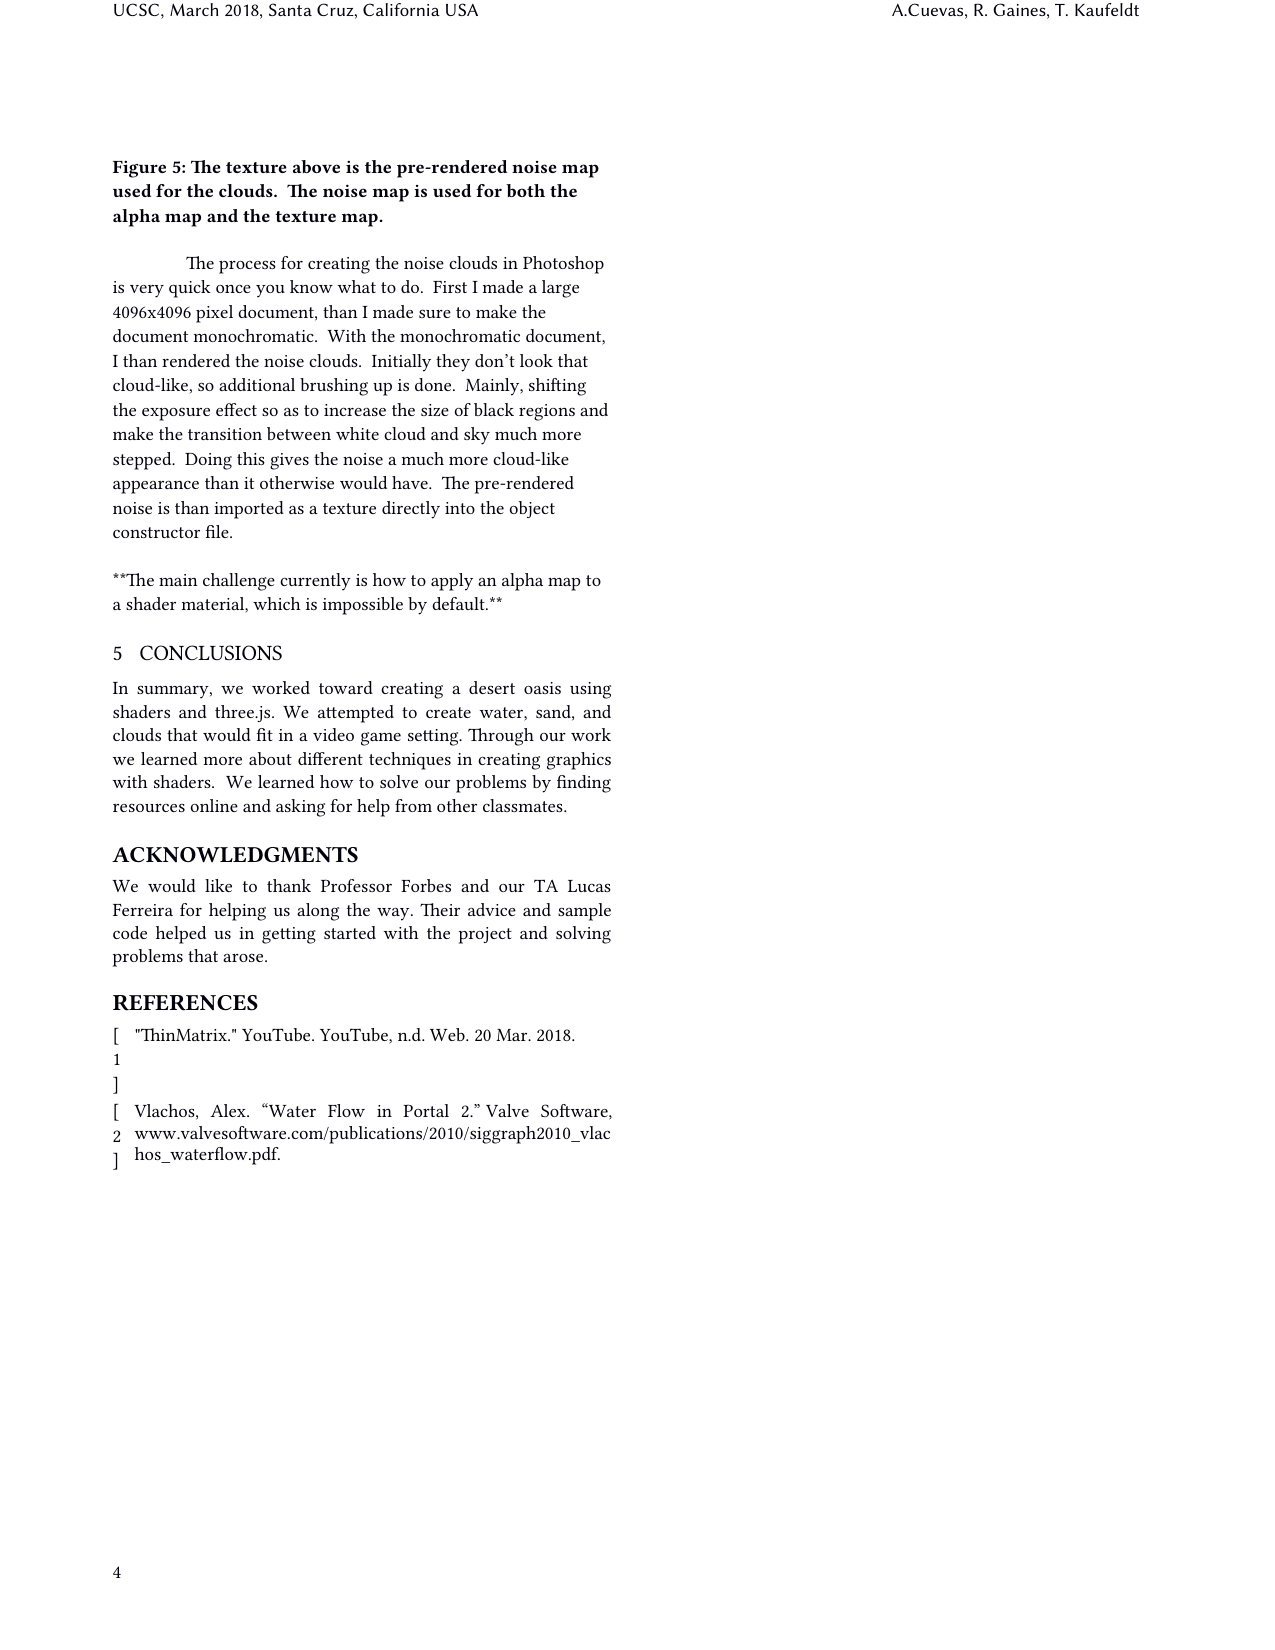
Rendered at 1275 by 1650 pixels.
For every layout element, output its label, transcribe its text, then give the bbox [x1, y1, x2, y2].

text The process for creating the noise clouds in Photoshop is very quick once you know what to do. First I made a large 4096x4096 pixel document, than I made sure to make the document monochromatic. With the monochromatic document, I than rendered the noise clouds. Initially they don’t look that cloud-like, so additional brushing up is done. Mainly, shifting the exposure effect so as to increase the size of black regions and make the transition between white cloud and sky much more stepped. Doing this gives the noise a much more cloud-like appearance than it otherwise would have. The pre-rendered noise is than imported as a texture directly into the object constructor file. [112, 253, 612, 543]
text Figure 5: The texture above is the pre-rendered noise map used for the clouds. The noise map is used for both the alpha map and the texture map. [112, 156, 612, 227]
text **The main challenge currently is how to apply an alpha map to a shader material, which is impossible by default.** [112, 569, 612, 615]
table_cell Vlachos, Alex. “Water Flow in Portal 2.” Valve Software, www.valvesoftware.com/publications/2010/siggraph2010_vlachos_waterflow.pdf. [130, 1101, 624, 1178]
text REFERENCES [112, 990, 612, 1016]
table_header "ThinMatrix." YouTube. YouTube, n.d. Web. 20 Mar. 2018. [130, 1025, 624, 1101]
table_cell [2] [101, 1101, 130, 1178]
text In summary, we worked toward creating a desert oasis using shaders and three.js. We attempted to create water, sand, and clouds that would fit in a video game setting. Through our work we learned more about different techniques in creating graphics with shaders. We learned how to solve our problems by finding resources online and asking for help from other classmates. [112, 678, 612, 817]
text 5 CONCLUSIONS [112, 641, 612, 666]
text ACKNOWLEDGMENTS [112, 842, 612, 868]
text We would like to thank Professor Forbes and our TA Lucas Ferreira for helping us along the way. Their advice and sample code helped us in getting started with the project and solving problems that arose. [112, 876, 612, 967]
table_header [1] [101, 1025, 130, 1101]
